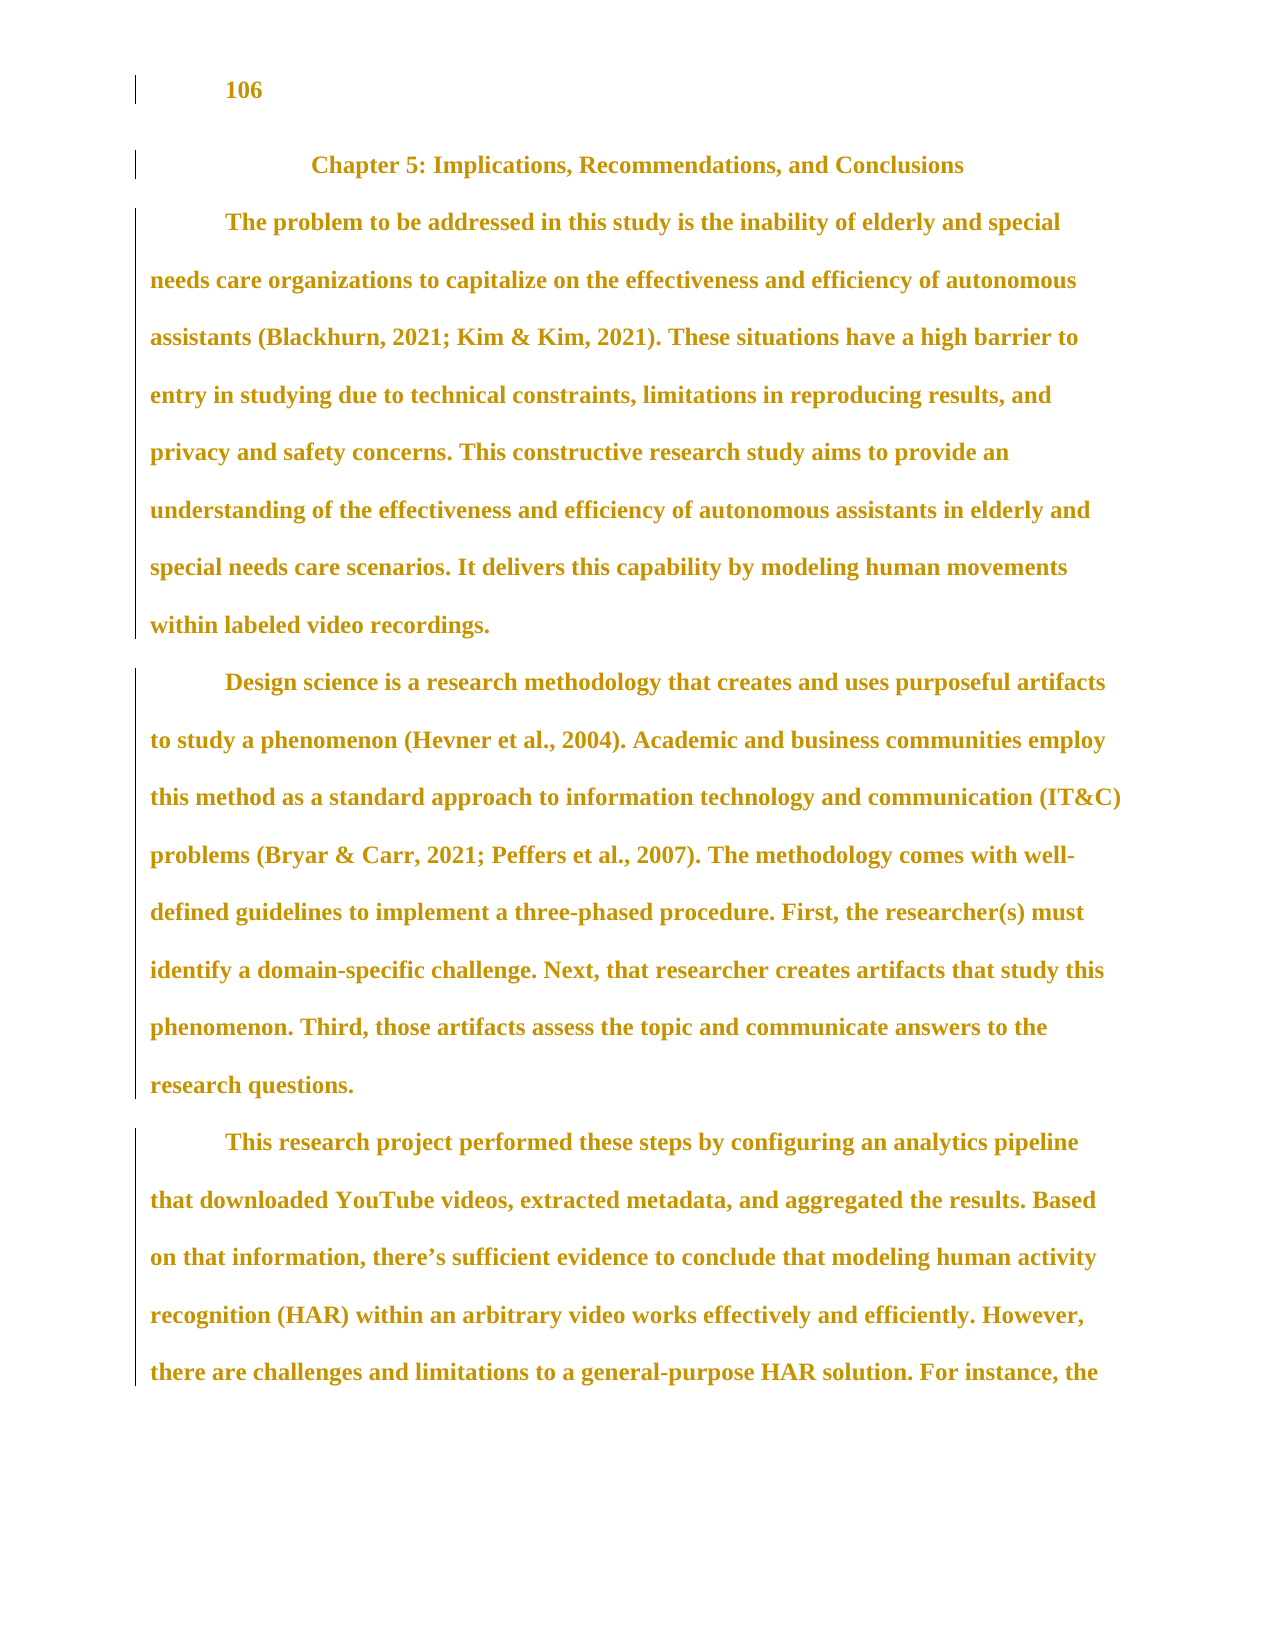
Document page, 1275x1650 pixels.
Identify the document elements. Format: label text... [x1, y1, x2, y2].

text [150, 1127, 1125, 1386]
text The problem to be addressed in this study is the inability of elderly and special needs care organizations to capitalize on the effectiveness and efficiency of autonomous assistants (Blackhurn, 2021; Kim & Kim, 2021). These situations have a high barrier to entry in studying due to technical constraints, limitations in reproducing results, and privacy and safety concerns. This constructive research study aims to provide an understanding of the effectiveness and efficiency of autonomous assistants in elderly and special needs care scenarios. It delivers this capability by modeling human movements within labeled video recordings. [150, 207, 1125, 639]
text Design science is a research methodology that creates and uses purposeful artifacts to study a phenomenon (Hevner et al., 2004). Academic and business communities employ this method as a standard approach to information technology and communication (IT&C) problems (Bryar & Carr, 2021; Peffers et al., 2007). The methodology comes with well-defined guidelines to implement a three-phased procedure. First, the researcher(s) must identify a domain-specific challenge. Next, that researcher creates artifacts that study this phenomenon. Third, those artifacts assess the topic and communicate answers to the research questions. [150, 667, 1125, 1099]
subtitle Chapter 5: Implications, Recommendations, and Conclusions [150, 150, 1125, 179]
